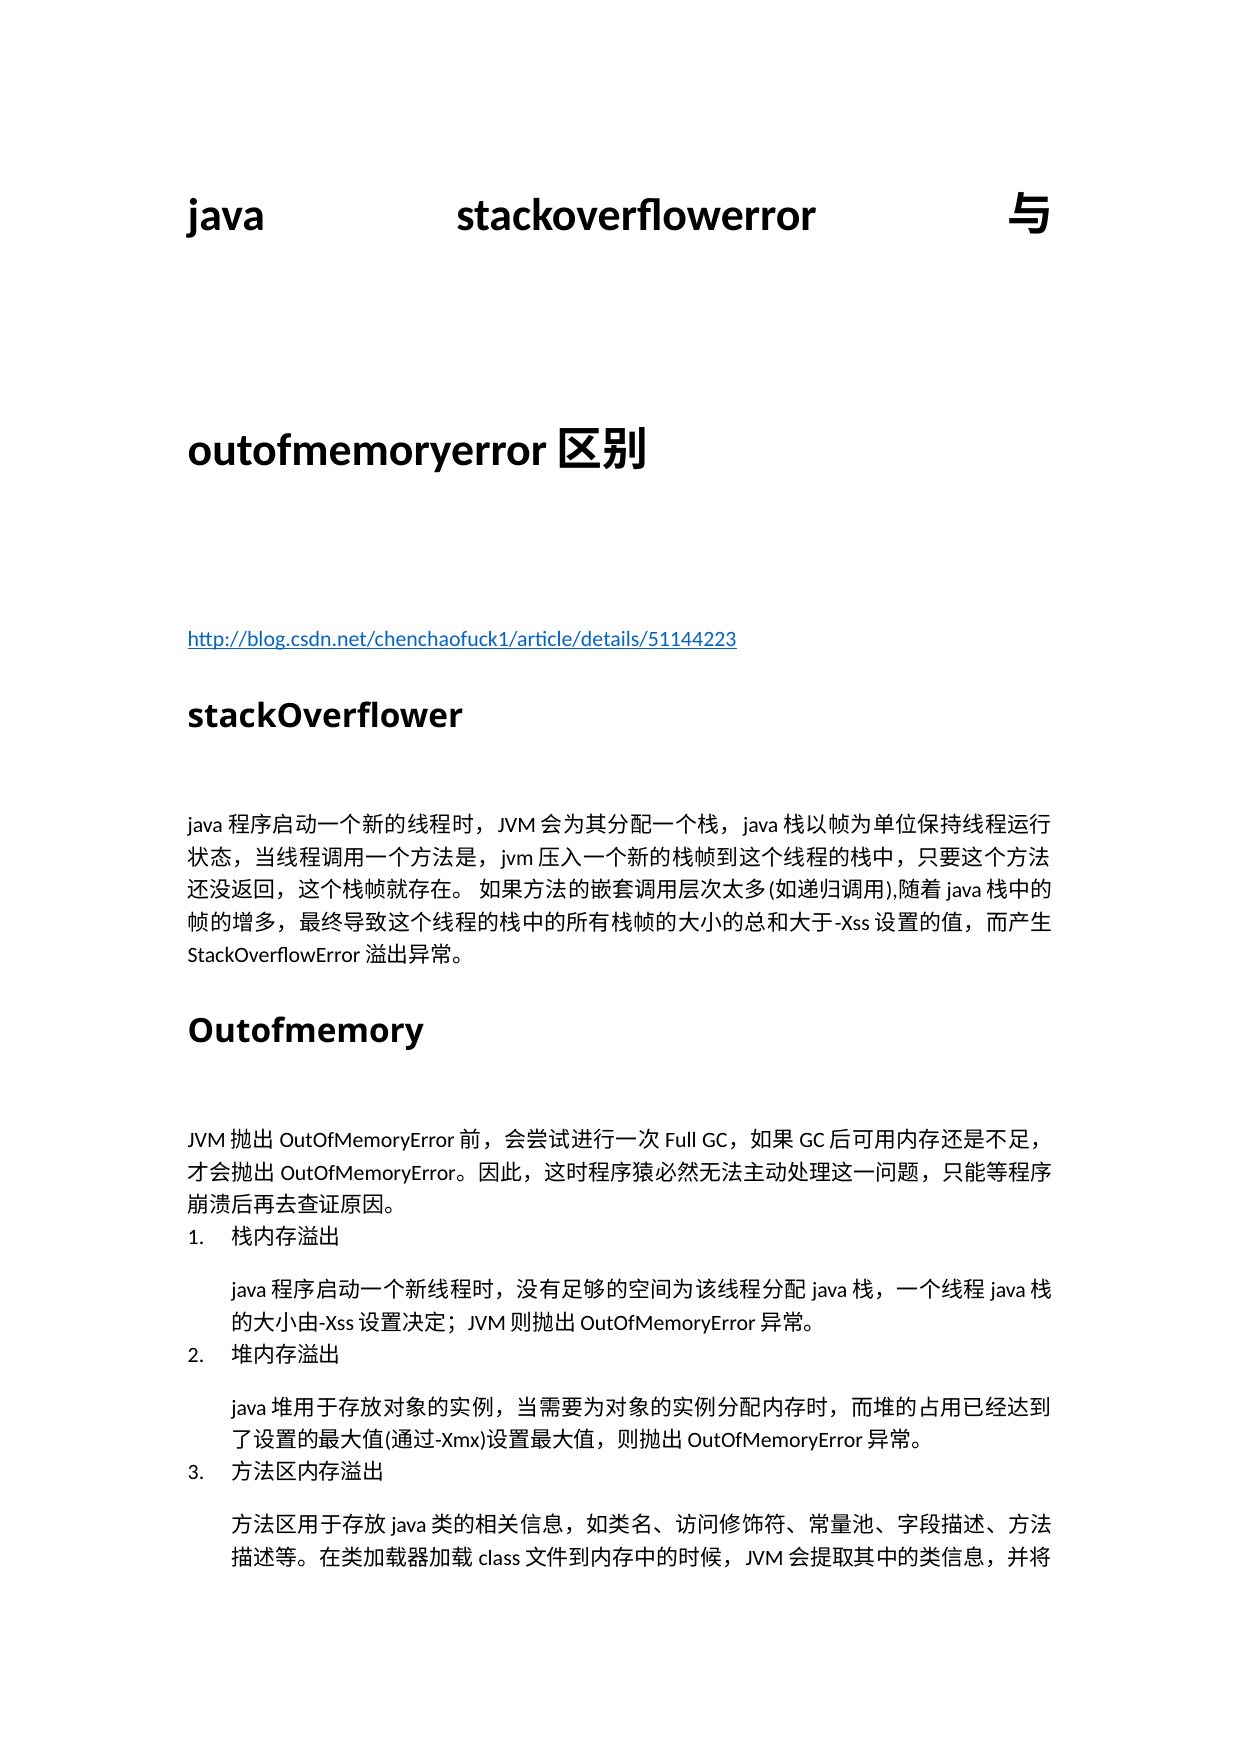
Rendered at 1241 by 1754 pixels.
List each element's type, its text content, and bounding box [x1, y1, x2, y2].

subtitle java stackoverflowerror与outofmemoryerror区别 [187, 162, 1053, 494]
list java堆用于存放对象的实例，当需要为对象的实例分配内存时，而堆的占用已经达到了设置的最大值(通过-Xmx)设置最大值，则抛出OutOfMemoryError异常。 [231, 1389, 1053, 1454]
list 堆内存溢出 [187, 1337, 1053, 1368]
list java程序启动一个新线程时，没有足够的空间为该线程分配java栈，一个线程java栈的大小由-Xss设置决定；JVM则抛出OutOfMemoryError异常。 [231, 1272, 1053, 1337]
list 方法区内存溢出 [187, 1454, 1053, 1486]
list 栈内存溢出 [187, 1219, 1053, 1251]
subtitle Outofmemory [187, 997, 1053, 1062]
subtitle stackOverflower [187, 682, 1053, 747]
text JVM抛出OutOfMemoryError前，会尝试进行一次Full GC，如果GC后可用内存还是不足，才会抛出OutOfMemoryError。因此，这时程序猿必然无法主动处理这一问题，只能等程序崩溃后再去查证原因。 [187, 1122, 1053, 1219]
text http://blog.csdn.net/chenchaofuck1/article/details/51144223 [187, 622, 1053, 655]
text java程序启动一个新的线程时，JVM会为其分配一个栈，java栈以帧为单位保持线程运行状态，当线程调用一个方法是，jvm压入一个新的栈帧到这个线程的栈中，只要这个方法还没返回，这个栈帧就存在。 如果方法的嵌套调用层次太多(如递归调用),随着java栈中的帧的增多，最终导致这个线程的栈中的所有栈帧的大小的总和大于-Xss设置的值，而产生StackOverflowError溢出异常。 [187, 807, 1053, 969]
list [231, 1507, 1053, 1572]
